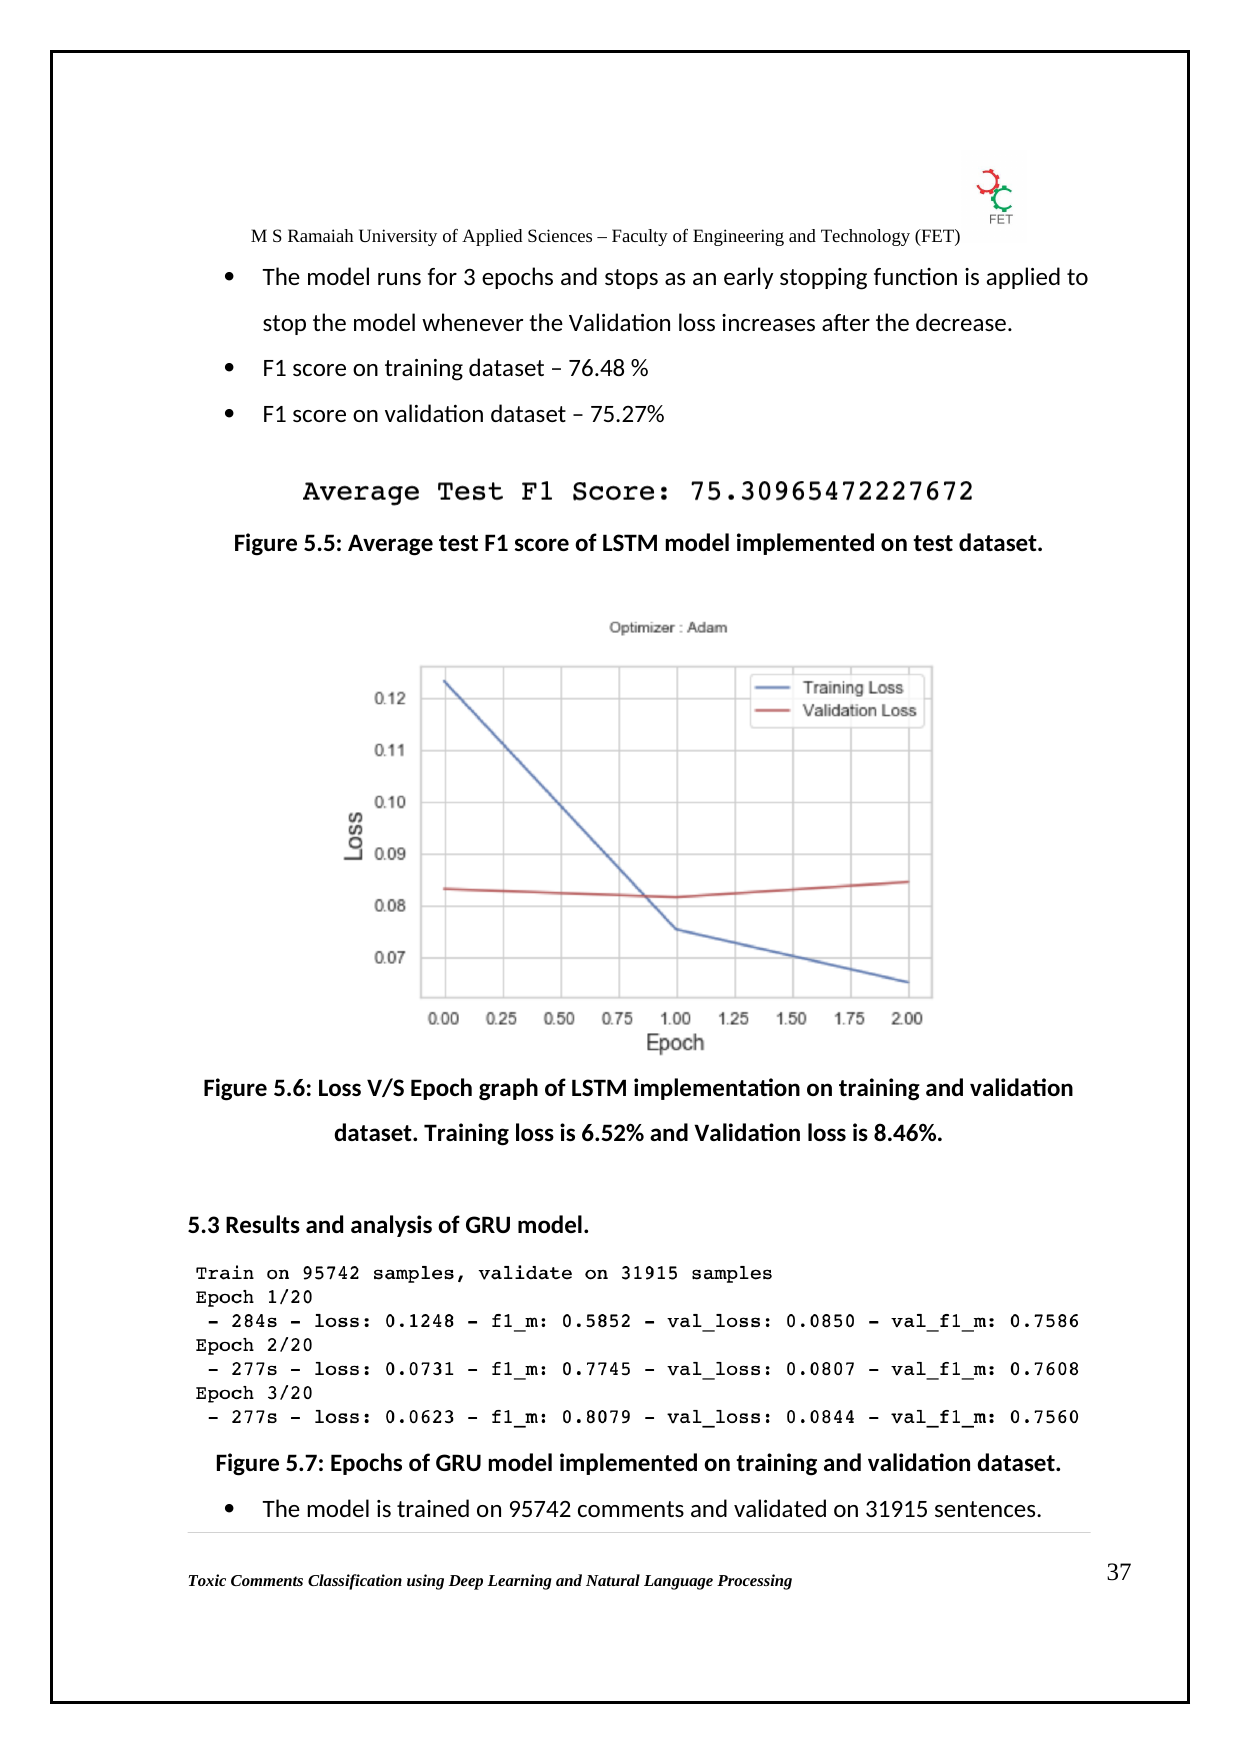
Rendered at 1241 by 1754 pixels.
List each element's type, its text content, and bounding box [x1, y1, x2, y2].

list F1 score on validation dataset – 75.27% [225, 398, 1090, 429]
picture [187, 1254, 1091, 1433]
list The model runs for 3 epochs and stops as an early stopping function is applied to stop the model whenever the Validation loss increases after the decrease. [225, 261, 1090, 337]
list F1 score on training dataset – 76.48 % [225, 353, 1090, 383]
text Figure 5.7: Epochs of GRU model implemented on training and validation dataset. [187, 1447, 1090, 1478]
picture [341, 618, 937, 1058]
list The model is trained on 95742 comments and validated on 31915 sentences. [225, 1493, 1090, 1523]
picture [961, 150, 1028, 243]
picture [293, 474, 985, 513]
text 5.3 Results and analysis of GRU model. [187, 1209, 1090, 1239]
text Figure 5.6: Loss V/S Epoch graph of LSTM implementation on training and validation dataset. Training loss is 6.52% and Validation loss is 8.46%. [187, 1072, 1090, 1148]
text Figure 5.5: Average test F1 score of LSTM model implemented on test dataset. [187, 527, 1090, 557]
